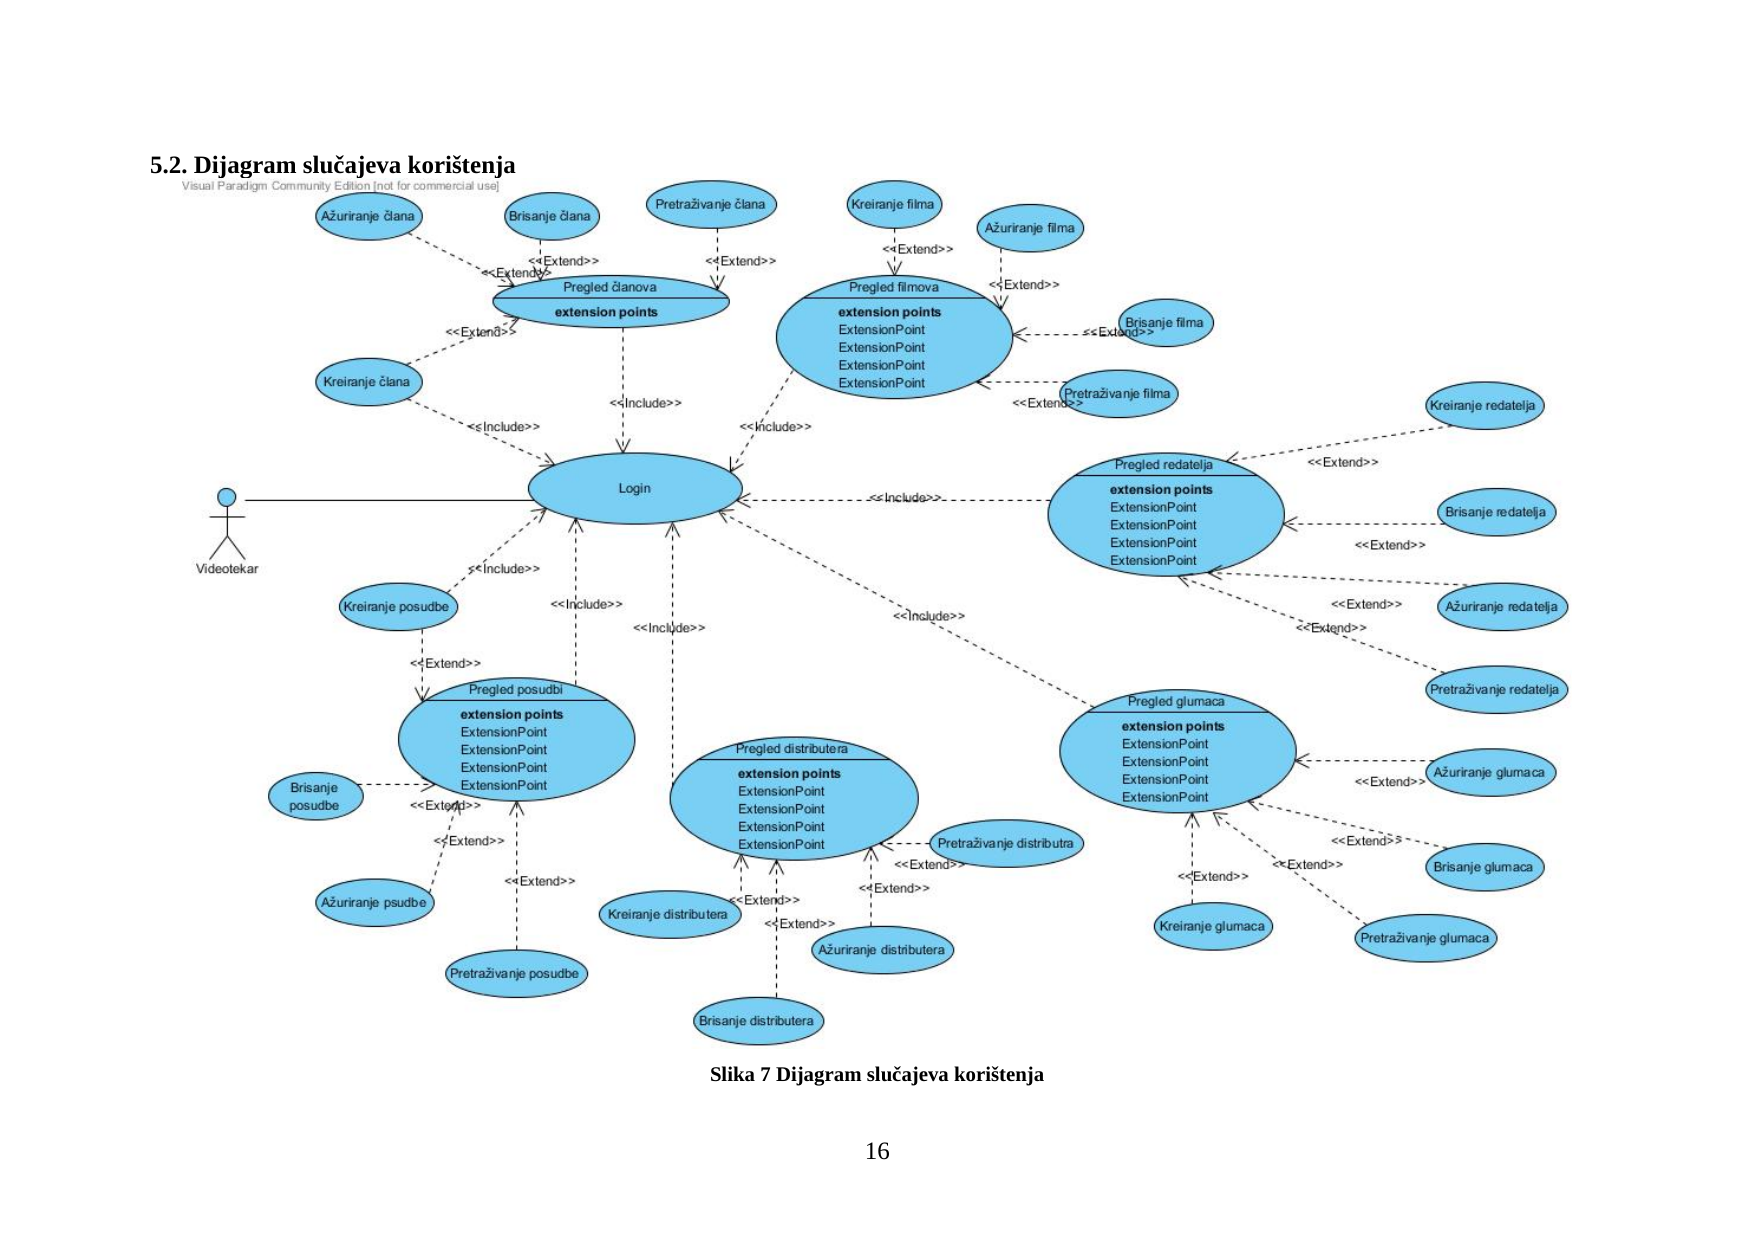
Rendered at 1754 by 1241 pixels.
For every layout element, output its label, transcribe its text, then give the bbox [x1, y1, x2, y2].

picture [182, 178, 1572, 1049]
subtitle 5.2. Dijagram slučajeva korištenja [150, 150, 1604, 179]
